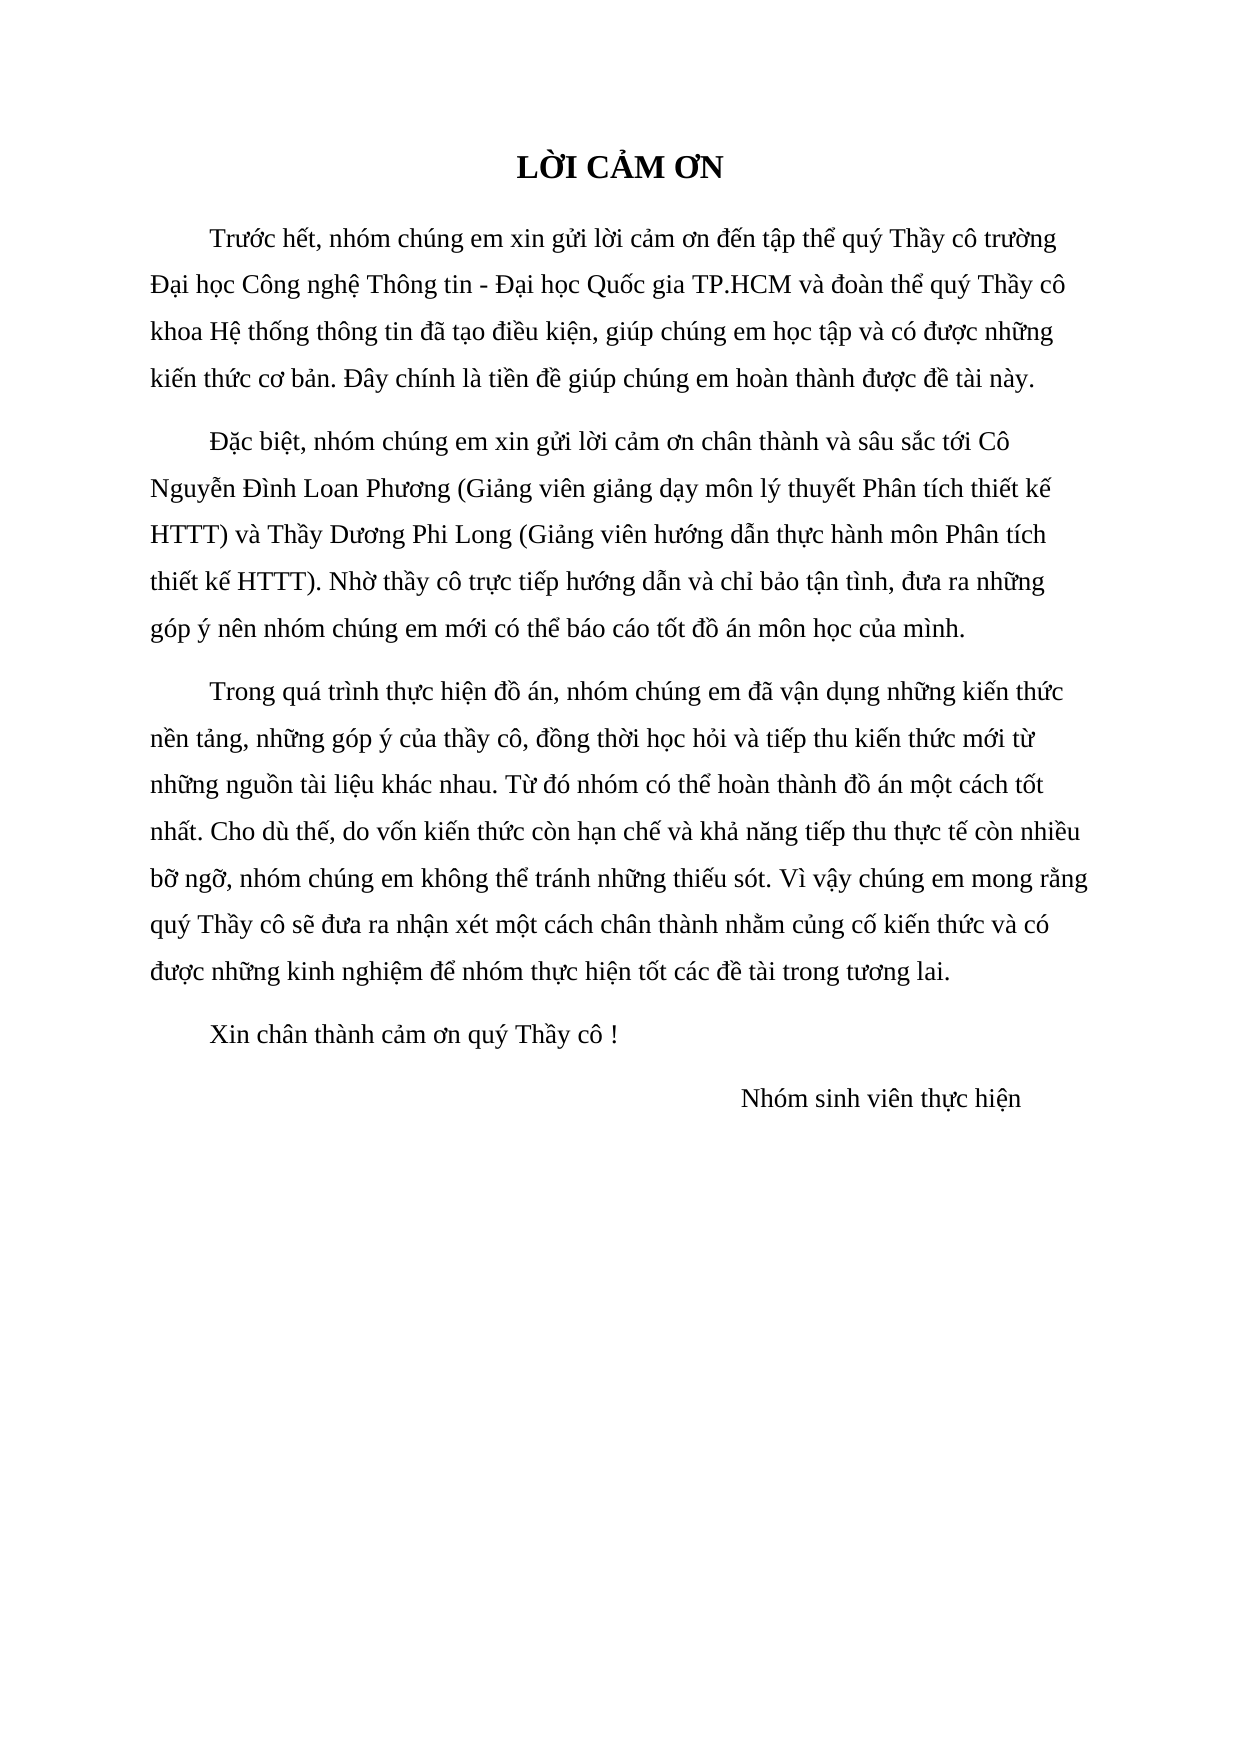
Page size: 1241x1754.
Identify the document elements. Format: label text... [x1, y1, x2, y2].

text Trước hết, nhóm chúng em xin gửi lời cảm ơn đến tập thể quý Thầy cô trường Đại học Công nghệ Thông tin - Đại học Quốc gia TP.HCM và đoàn thể quý Thầy cô khoa Hệ thống thông tin đã tạo điều kiện, giúp chúng em học tập và có được những kiến thức cơ bản. Đây chính là tiền đề giúp chúng em hoàn thành được đề tài này. [150, 222, 1090, 393]
text LỜI CẢM ƠN [150, 148, 1090, 186]
text Trong quá trình thực hiện đồ án, nhóm chúng em đã vận dụng những kiến thức nền tảng, những góp ý của thầy cô, đồng thời học hỏi và tiếp thu kiến thức mới từ những nguồn tài liệu khác nhau. Từ đó nhóm có thể hoàn thành đồ án một cách tốt nhất. Cho dù thế, do vốn kiến thức còn hạn chế và khả năng tiếp thu thực tế còn nhiều bỡ ngỡ, nhóm chúng em không thể tránh những thiếu sót. Vì vậy chúng em mong rằng quý Thầy cô sẽ đưa ra nhận xét một cách chân thành nhằm củng cố kiến thức và có được những kinh nghiệm để nhóm thực hiện tốt các đề tài trong tương lai. [150, 675, 1090, 986]
text Nhóm sinh viên thực hiện [150, 1082, 1090, 1113]
text Xin chân thành cảm ơn quý Thầy cô ! [150, 1018, 1090, 1050]
text Đặc biệt, nhóm chúng em xin gửi lời cảm ơn chân thành và sâu sắc tới Cô Nguyễn Đình Loan Phương (Giảng viên giảng dạy môn lý thuyết Phân tích thiết kế HTTT) và Thầy Dương Phi Long (Giảng viên hướng dẫn thực hành môn Phân tích thiết kế HTTT). Nhờ thầy cô trực tiếp hướng dẫn và chỉ bảo tận tình, đưa ra những góp ý nên nhóm chúng em mới có thể báo cáo tốt đồ án môn học của mình. [150, 425, 1090, 643]
